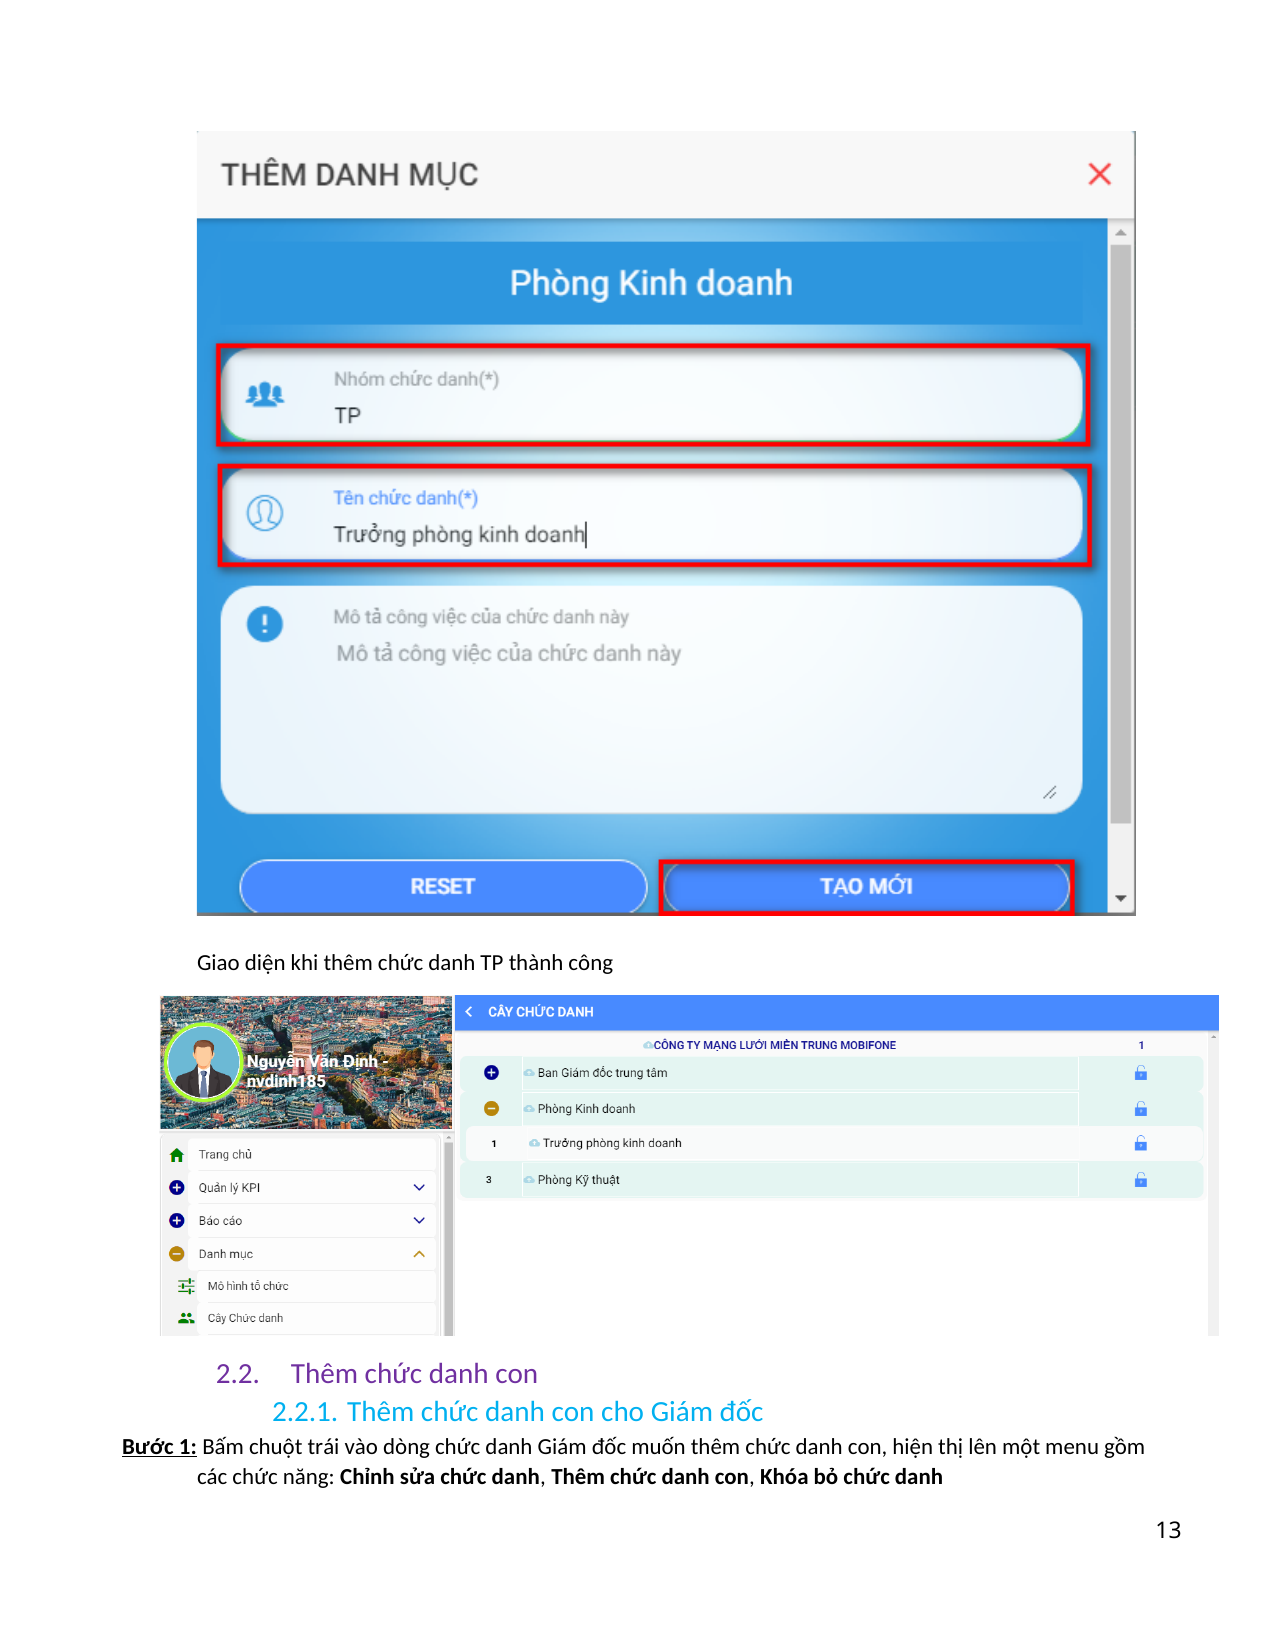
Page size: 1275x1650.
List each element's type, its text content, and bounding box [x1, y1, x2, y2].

list Thêm chức danh con [216, 1355, 1181, 1391]
list Giao diện khi thêm chức danh TP thành công [197, 948, 1181, 976]
list Thêm chức danh con cho Giám đốc [272, 1393, 1181, 1429]
list Bước 1: Bấm chuột trái vào dòng chức danh Giám đốc muốn thêm chức danh con, hiện thị lên một menu gồm các chức năng: Chỉnh sửa chức danh, Thêm chức danh con, Khóa bỏ chức danh [122, 1432, 1181, 1490]
picture [159, 995, 1219, 1336]
picture [196, 131, 1136, 916]
